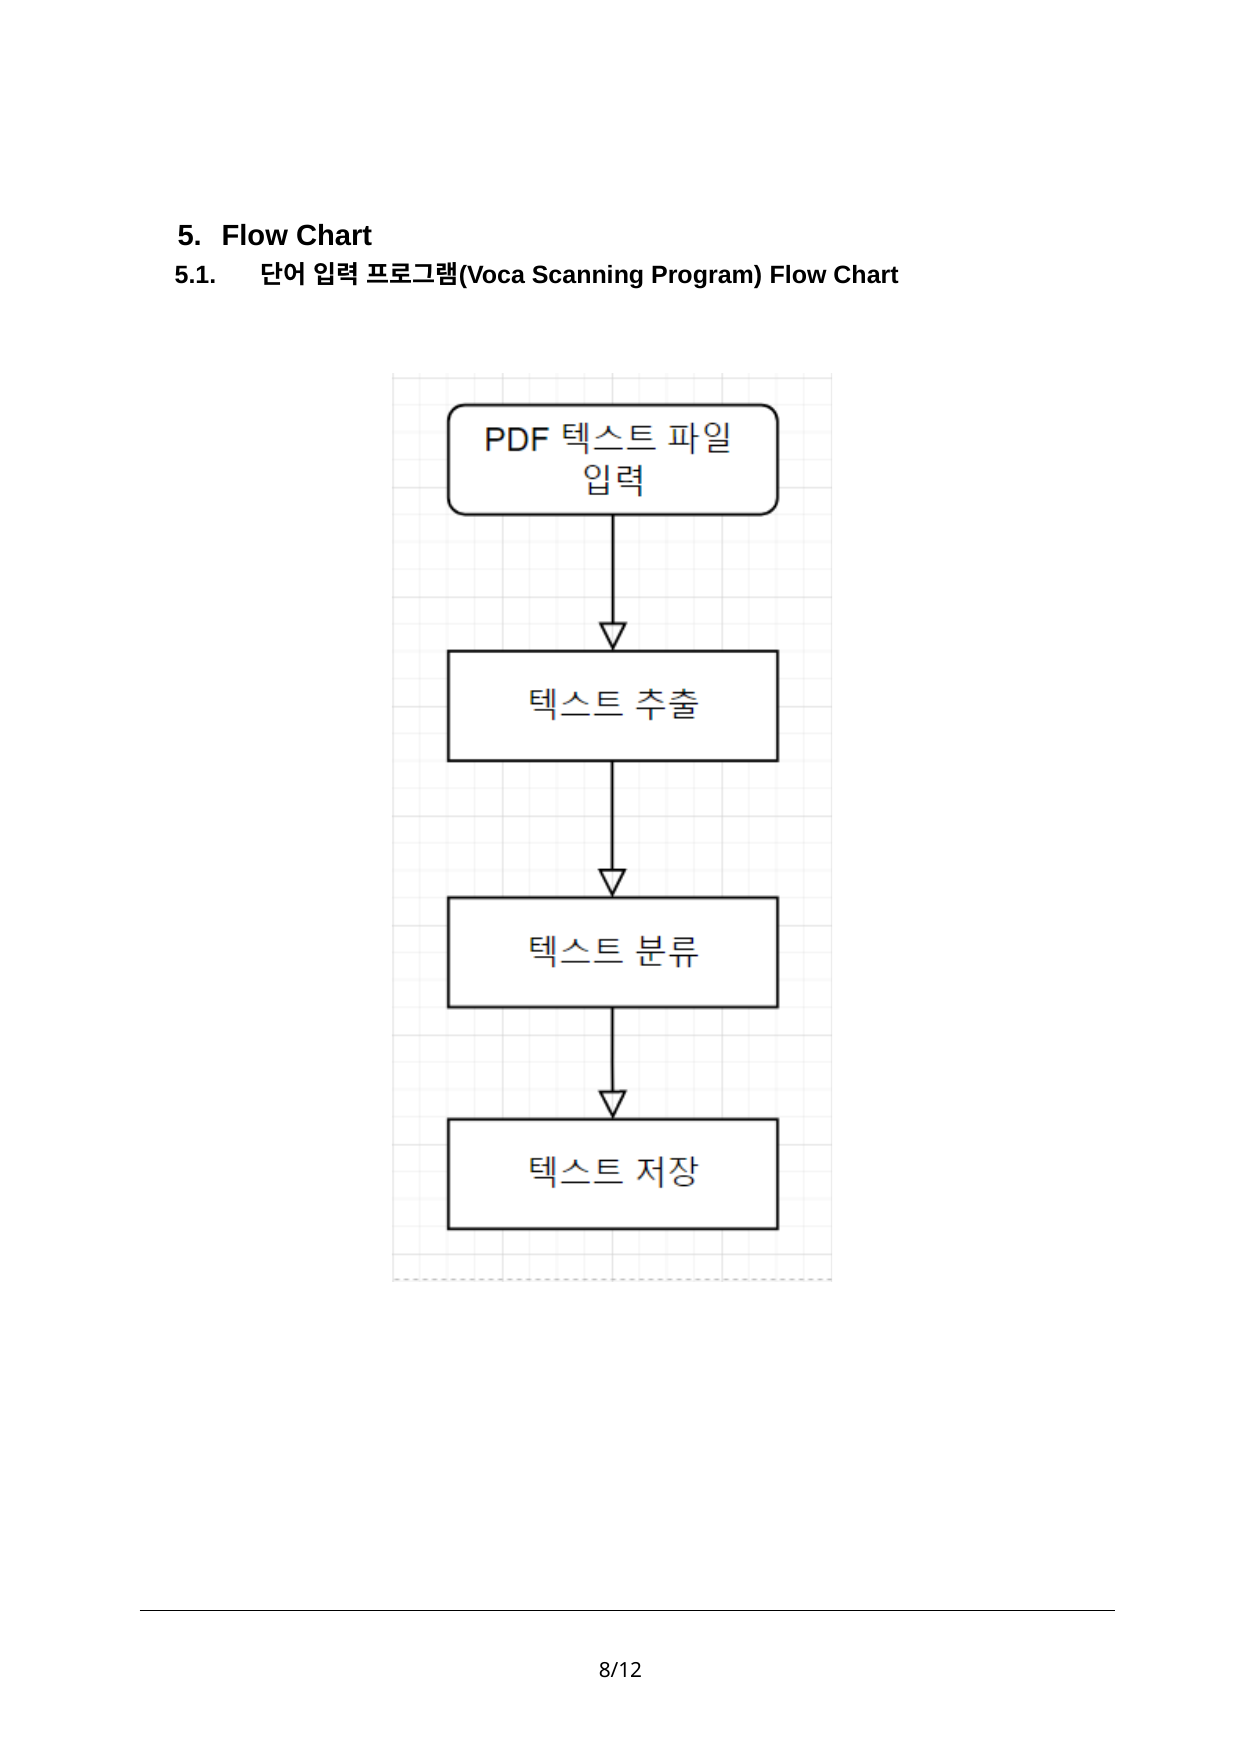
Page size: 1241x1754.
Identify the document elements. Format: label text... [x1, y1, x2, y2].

picture [391, 373, 833, 1282]
list 단어 입력 프로그램(Voca Scanning Program) Flow Chart [233, 254, 1063, 292]
list Flow Chart [177, 217, 1063, 254]
